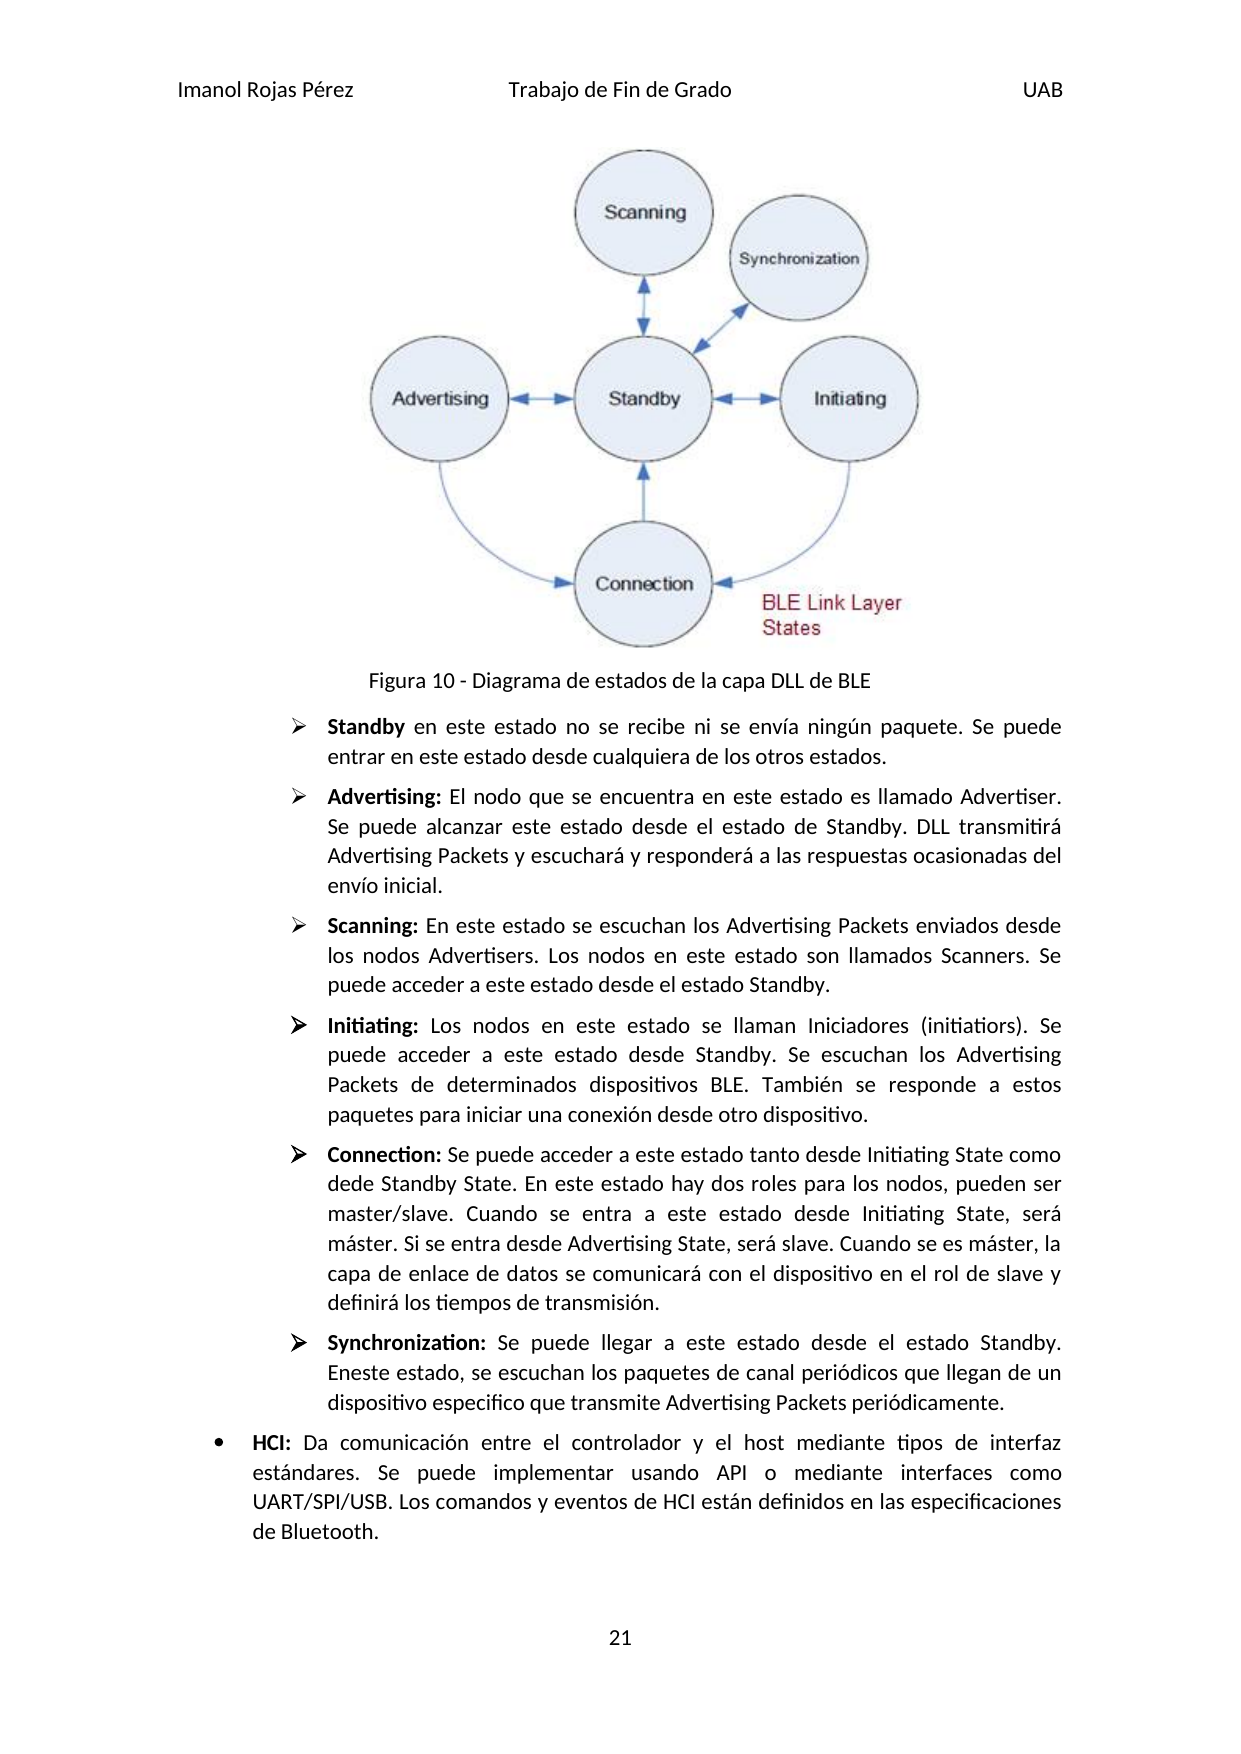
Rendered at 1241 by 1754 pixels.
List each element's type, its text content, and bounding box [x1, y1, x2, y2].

list Initiating: Los nodos en este estado se llaman Iniciadores (initiatiors). Se puede acceder a este estado desde Standby. Se escuchan los Advertising Packets de determinados dispositivos BLE. También se responde a estos paquetes para iniciar una conexión desde otro dispositivo. [290, 1011, 1063, 1128]
picture [361, 147, 925, 654]
list Synchronization: Se puede llegar a este estado desde el estado Standby. Eneste estado, se escuchan los paquetes de canal periódicos que llegan de un dispositivo especifico que transmite Advertising Packets periódicamente. [290, 1328, 1063, 1416]
text Figura 10 - Diagrama de estados de la capa DLL de BLE [177, 666, 1063, 694]
list Advertising: El nodo que se encuentra en este estado es llamado Advertiser. Se puede alcanzar este estado desde el estado de Standby. DLL transmitirá Advertising Packets y escuchará y responderá a las respuestas ocasionadas del envío inicial. [290, 782, 1063, 899]
list Connection: Se puede acceder a este estado tanto desde Initiating State como dede Standby State. En este estado hay dos roles para los nodos, pueden ser master/slave. Cuando se entra a este estado desde Initiating State, será máster. Si se entra desde Advertising State, será slave. Cuando se es máster, la capa de enlace de datos se comunicará con el dispositivo en el rol de slave y definirá los tiempos de transmisión. [290, 1140, 1063, 1316]
list Standby en este estado no se recibe ni se envía ningún paquete. Se puede entrar en este estado desde cualquiera de los otros estados. [290, 712, 1063, 770]
list Scanning: En este estado se escuchan los Advertising Packets enviados desde los nodos Advertisers. Los nodos en este estado son llamados Scanners. Se puede acceder a este estado desde el estado Standby. [290, 911, 1063, 999]
list HCI: Da comunicación entre el controlador y el host mediante tipos de interfaz estándares. Se puede implementar usando API o mediante interfaces como UART/SPI/USB. Los comandos y eventos de HCI están definidos en las especificaciones de Bluetooth. [215, 1428, 1063, 1545]
